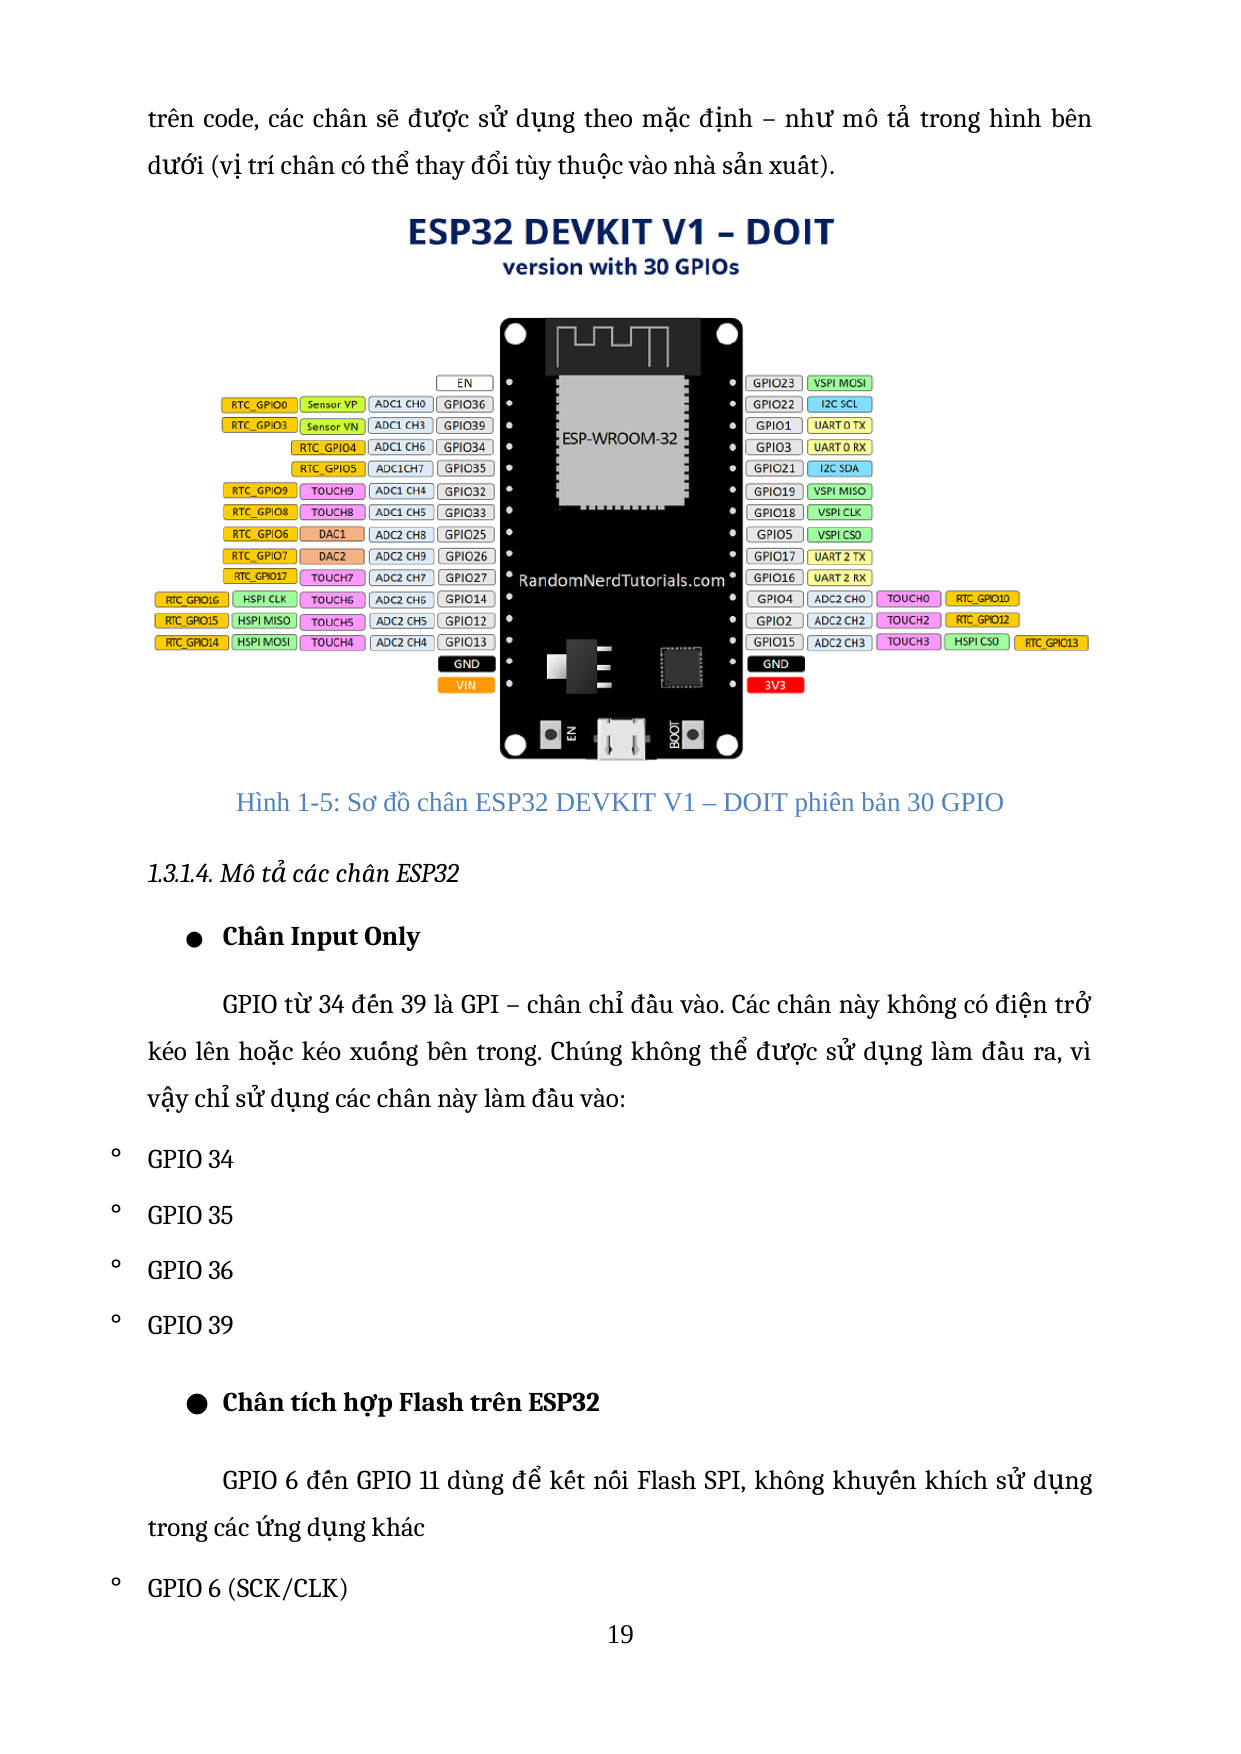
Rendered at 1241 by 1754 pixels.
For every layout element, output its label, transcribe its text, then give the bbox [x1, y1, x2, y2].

text Hình 1-5: Sơ đồ chân ESP32 DEVKIT V1 – DOIT phiên bản 30 GPIO [148, 786, 1092, 817]
list GPIO 39 [110, 1306, 1092, 1343]
list GPIO 34 [110, 1140, 1092, 1177]
text GPIO từ 34 đến 39 là GPI – chân chỉ đầu vào. Các chân này không có điện trở kéo lên hoặc kéo xuống bên trong. Chúng không thể được sử dụng làm đầu ra, vì vậy chỉ sử dụng các chân này làm đầu vào: [148, 989, 1092, 1114]
picture [149, 207, 1091, 761]
list Chân tích hợp Flash trên ESP32 [185, 1372, 1092, 1427]
list GPIO 35 [110, 1195, 1092, 1232]
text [148, 103, 1092, 181]
text GPIO 6 đến GPIO 11 dùng để kết nối Flash SPI, không khuyến khích sử dụng trong các ứng dụng khác [148, 1465, 1092, 1543]
list Chân Input Only [185, 915, 1092, 958]
list GPIO 6 (SCK/CLK) [110, 1569, 1092, 1606]
subtitle 1.3.1.4. Mô tả các chân ESP32 [148, 858, 1092, 889]
list GPIO 36 [110, 1251, 1092, 1287]
